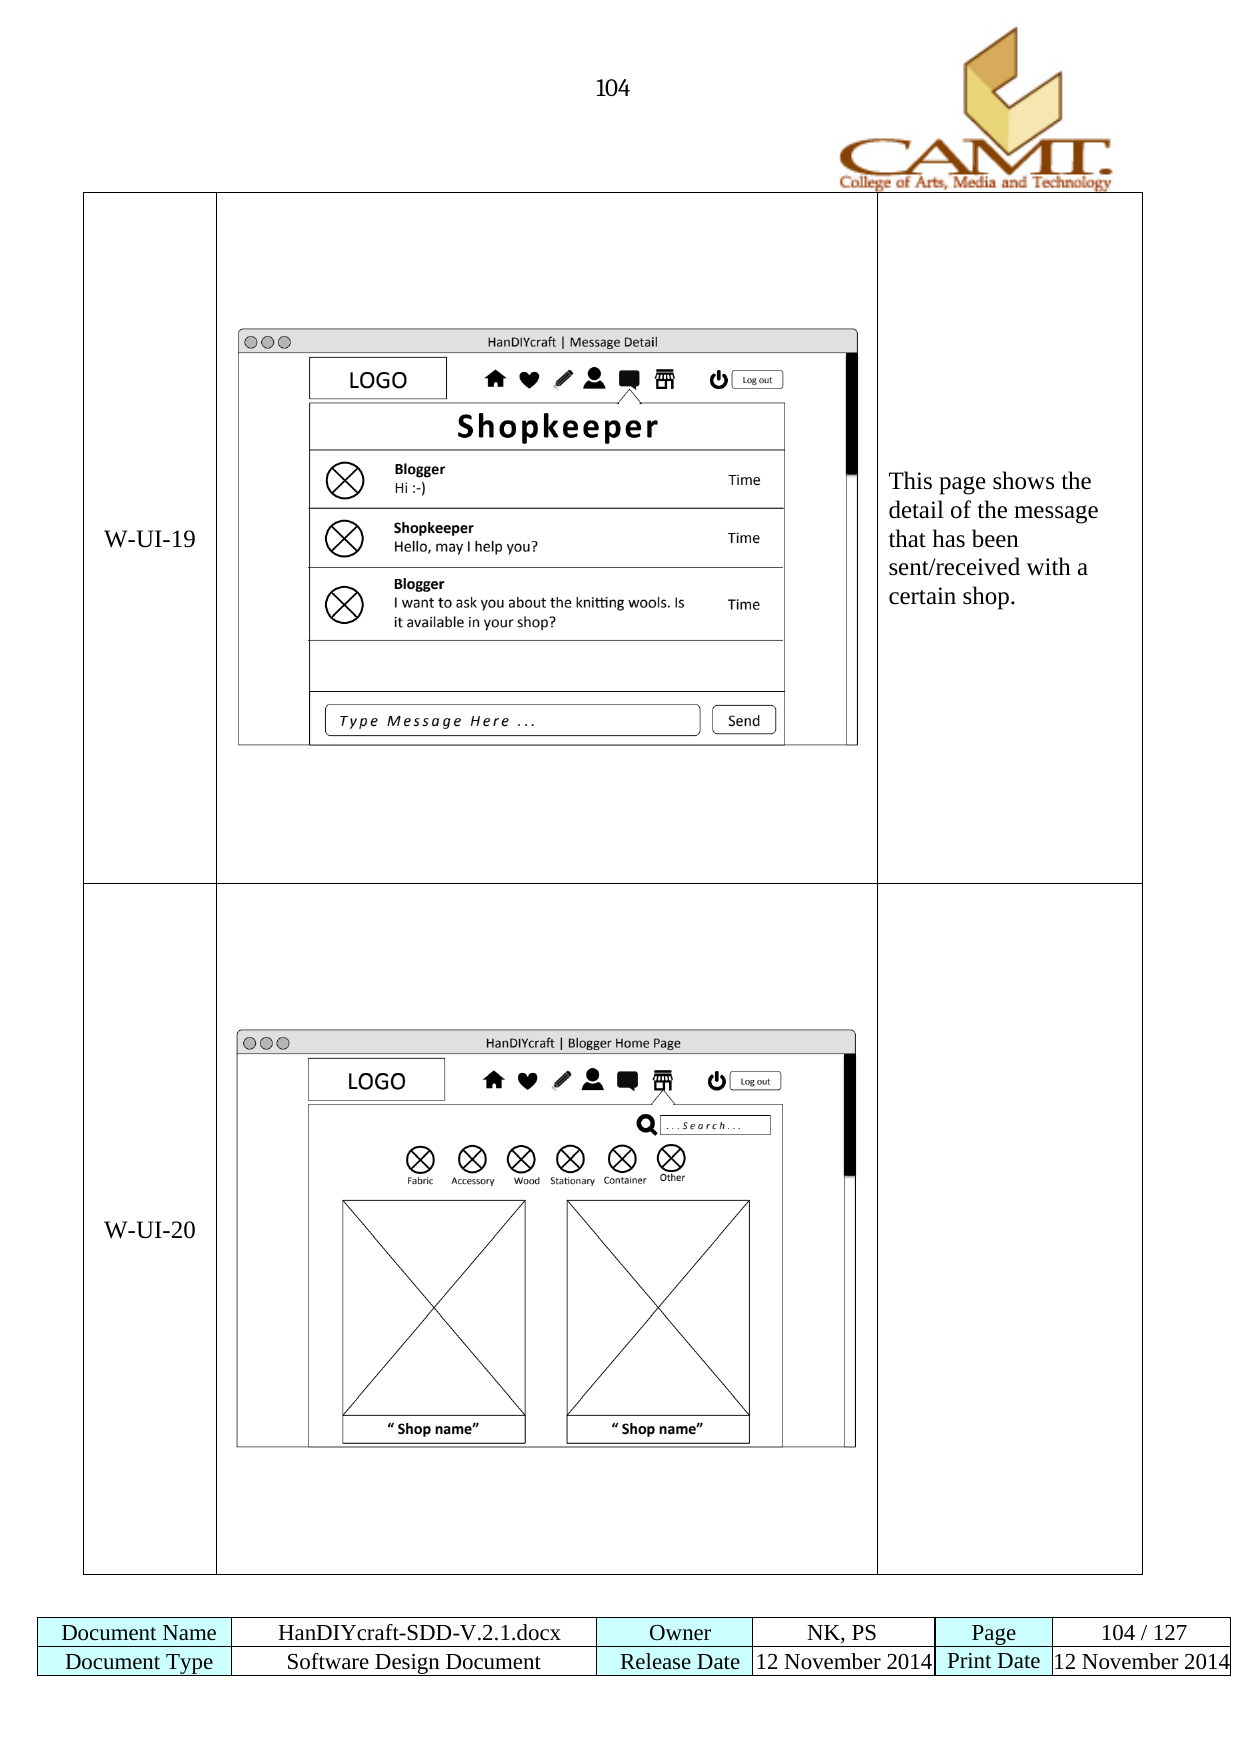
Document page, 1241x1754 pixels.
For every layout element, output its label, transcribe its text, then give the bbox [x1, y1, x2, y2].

table_cell W-UI-20 [84, 884, 216, 1574]
table_cell [217, 193, 877, 883]
table_cell [878, 884, 1142, 1574]
table_cell This page shows the detail of the message that has been sent/received with a certain shop. [878, 193, 1142, 883]
table_cell W-UI-19 [84, 193, 216, 883]
picture [755, 18, 1221, 207]
table_cell [217, 884, 877, 1574]
